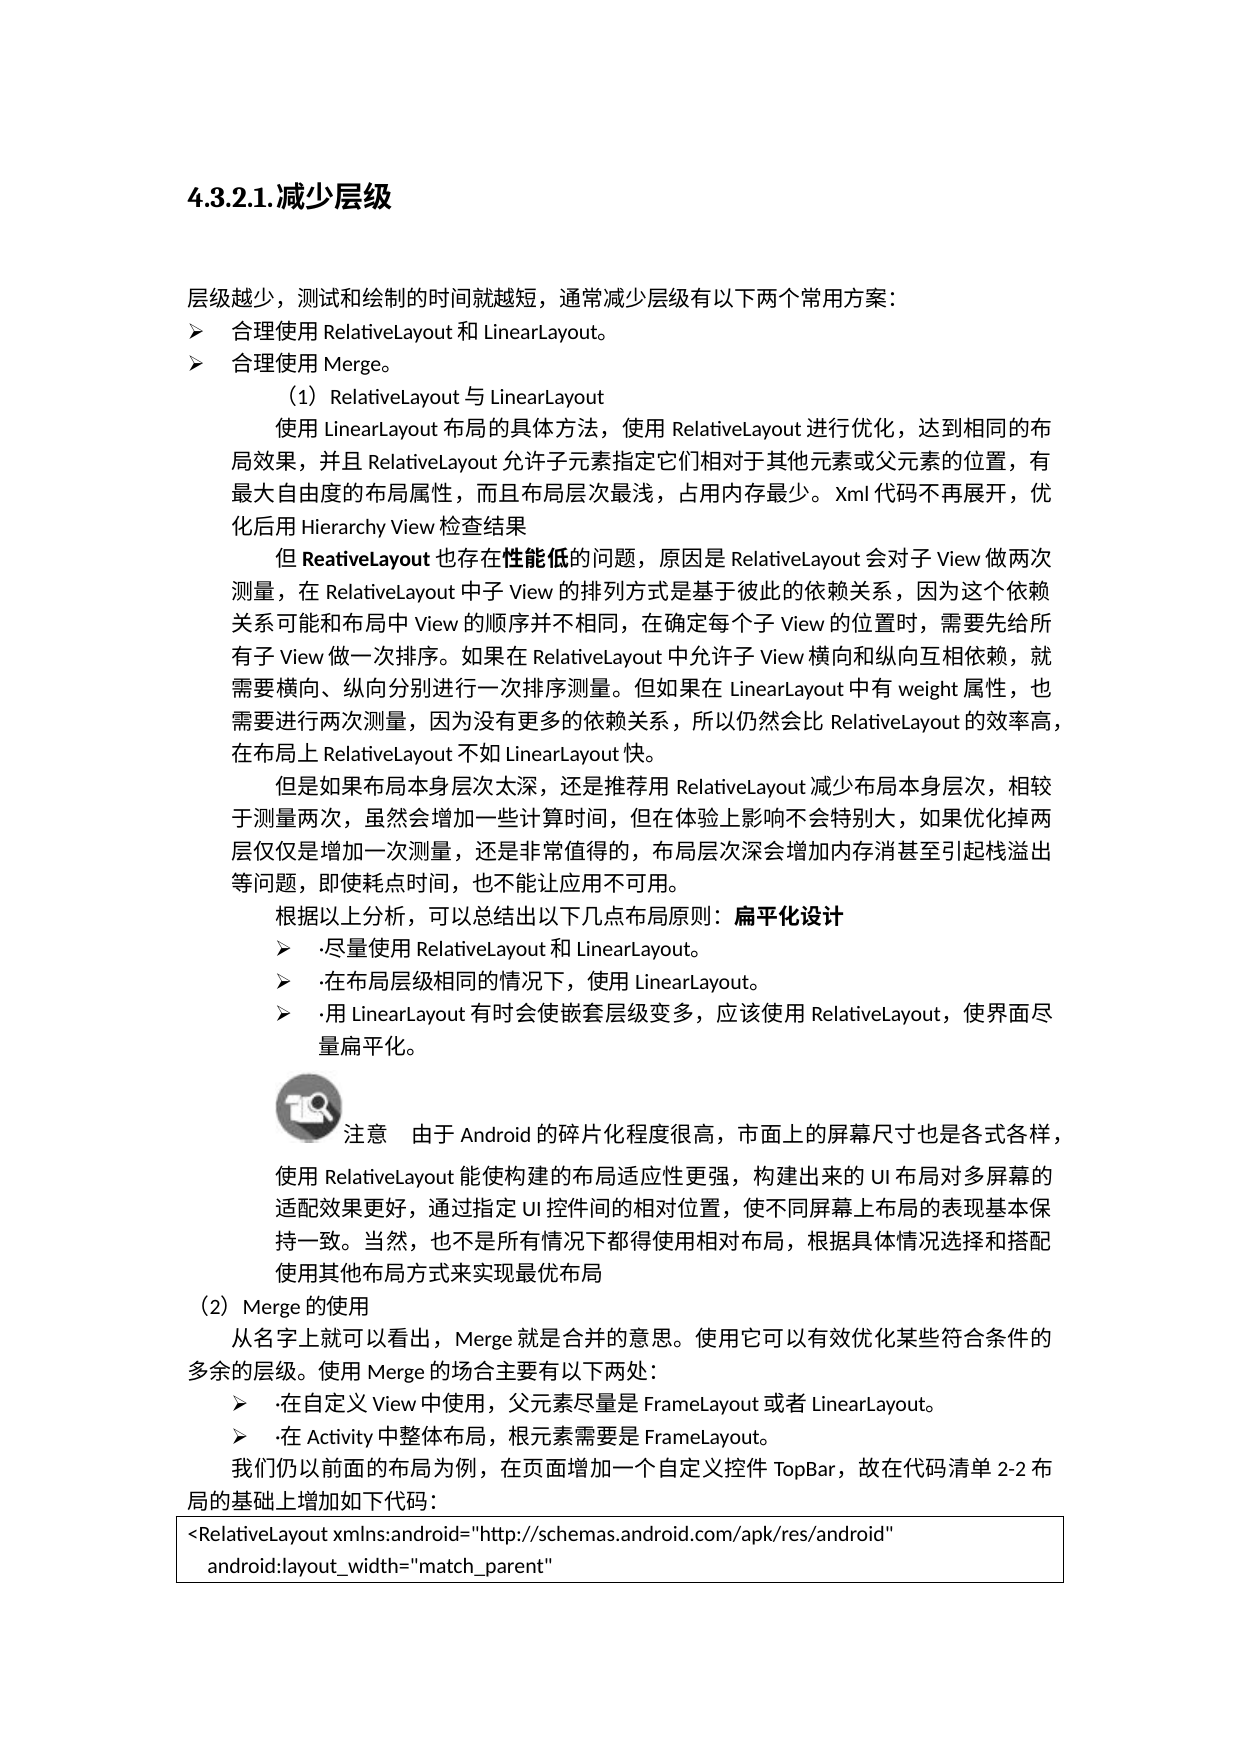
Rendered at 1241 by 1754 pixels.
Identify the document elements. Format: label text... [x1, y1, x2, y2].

list （1）RelativeLayout与LinearLayout [231, 378, 1053, 411]
list 根据以上分析，可以总结出以下几点布局原则：扁平化设计 [231, 898, 1053, 931]
list 从名字上就可以看出，Merge就是合并的意思。使用它可以有效优化某些符合条件的多余的层级。使用Merge的场合主要有以下两处： [187, 1321, 1053, 1386]
text （2）Merge的使用 [187, 1288, 1053, 1321]
subtitle 减少层级 [187, 162, 1053, 227]
list ·在Activity中整体布局，根元素需要是FrameLayout。 [231, 1418, 1053, 1451]
list 合理使用Merge。 [187, 346, 1053, 378]
text 层级越少，测试和绘制的时间就越短，通常减少层级有以下两个常用方案： [187, 281, 1053, 313]
picture [275, 1070, 344, 1143]
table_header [177, 1517, 1063, 1582]
list ·用LinearLayout有时会使嵌套层级变多，应该使用RelativeLayout，使界面尽量扁平化。 [275, 996, 1053, 1061]
text 我们仍以前面的布局为例，在页面增加一个自定义控件TopBar，故在代码清单2-2布局的基础上增加如下代码： [187, 1451, 1053, 1516]
list ·在自定义View中使用，父元素尽量是FrameLayout或者LinearLayout。 [231, 1386, 1053, 1418]
text 注意 由于Android的碎片化程度很高，市面上的屏幕尺寸也是各式各样，使用RelativeLayout能使构建的布局适应性更强，构建出来的UI布局对多屏幕的适配效果更好，通过指定UI控件间的相对位置，使不同屏幕上布局的表现基本保持一致。当然，也不是所有情况下都得使用相对布局，根据具体情况选择和搭配使用其他布局方式来实现最优布局 [275, 1061, 1053, 1288]
list 使用LinearLayout布局的具体方法，使用RelativeLayout进行优化，达到相同的布局效果，并且RelativeLayout允许子元素指定它们相对于其他元素或父元素的位置，有最大自由度的布局属性，而且布局层次最浅，占用内存最少。Xml代码不再展开，优化后用Hierarchy View检查结果 [231, 411, 1053, 541]
list ·尽量使用RelativeLayout和LinearLayout。 [275, 931, 1053, 963]
list 合理使用RelativeLayout和LinearLayout。 [187, 313, 1053, 346]
list 但ReativeLayout也存在性能低的问题，原因是RelativeLayout会对子View做两次测量，在RelativeLayout中子View的排列方式是基于彼此的依赖关系，因为这个依赖关系可能和布局中View的顺序并不相同，在确定每个子View的位置时，需要先给所有子View做一次排序。如果在RelativeLayout中允许子View横向和纵向互相依赖，就需要横向、纵向分别进行一次排序测量。但如果在LinearLayout中有weight属性，也需要进行两次测量，因为没有更多的依赖关系，所以仍然会比RelativeLayout的效率高，在布局上RelativeLayout不如LinearLayout快。 [231, 541, 1053, 768]
list 但是如果布局本身层次太深，还是推荐用RelativeLayout减少布局本身层次，相较于测量两次，虽然会增加一些计算时间，但在体验上影响不会特别大，如果优化掉两层仅仅是增加一次测量，还是非常值得的，布局层次深会增加内存消甚至引起栈溢出等问题，即使耗点时间，也不能让应用不可用。 [231, 768, 1053, 898]
list ·在布局层级相同的情况下，使用LinearLayout。 [275, 963, 1053, 996]
